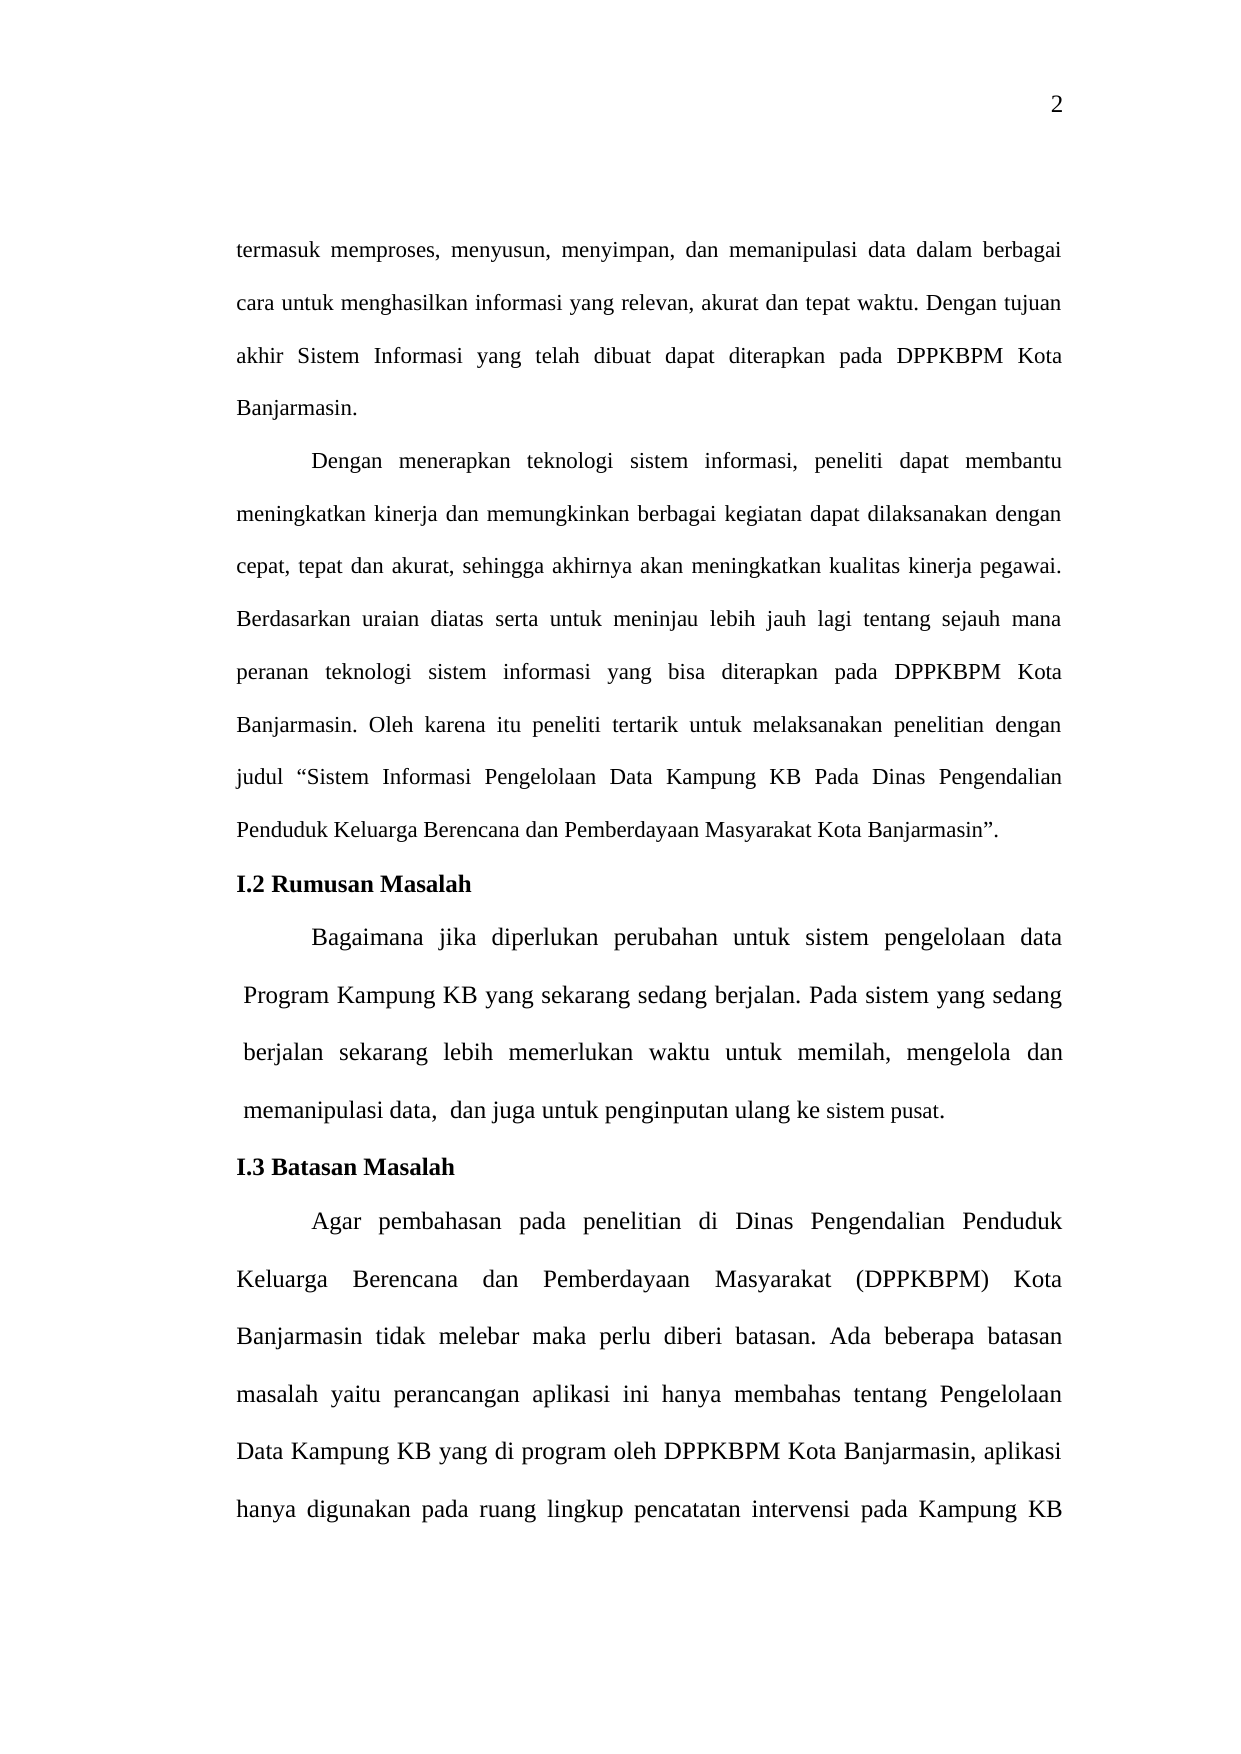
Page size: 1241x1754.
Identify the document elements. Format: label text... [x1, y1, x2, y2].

subtitle Batasan Masalah [236, 1152, 1063, 1181]
text Bagaimana jika diperlukan perubahan untuk sistem pengelolaan data Program Kampung KB yang sekarang sedang berjalan. Pada sistem yang sedang berjalan sekarang lebih memerlukan waktu untuk memilah, mengelola dan memanipulasi data, dan juga untuk penginputan ulang ke sistem pusat. [243, 922, 1063, 1124]
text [236, 1206, 1063, 1522]
subtitle Rumusan Masalah [236, 869, 1063, 897]
text Dengan menerapkan teknologi sistem informasi, peneliti dapat membantu meningkatkan kinerja dan memungkinkan berbagai kegiatan dapat dilaksanakan dengan cepat, tepat dan akurat, sehingga akhirnya akan meningkatkan kualitas kinerja pegawai. Berdasarkan uraian diatas serta untuk meninjau lebih jauh lagi tentang sejauh mana peranan teknologi sistem informasi yang bisa diterapkan pada DPPKBPM Kota Banjarmasin. Oleh karena itu peneliti tertarik untuk melaksanakan penelitian dengan judul “Sistem Informasi Pengelolaan Data Kampung KB Pada Dinas Pengendalian Penduduk Keluarga Berencana dan Pemberdayaan Masyarakat Kota Banjarmasin”. [236, 447, 1063, 842]
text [236, 236, 1063, 421]
